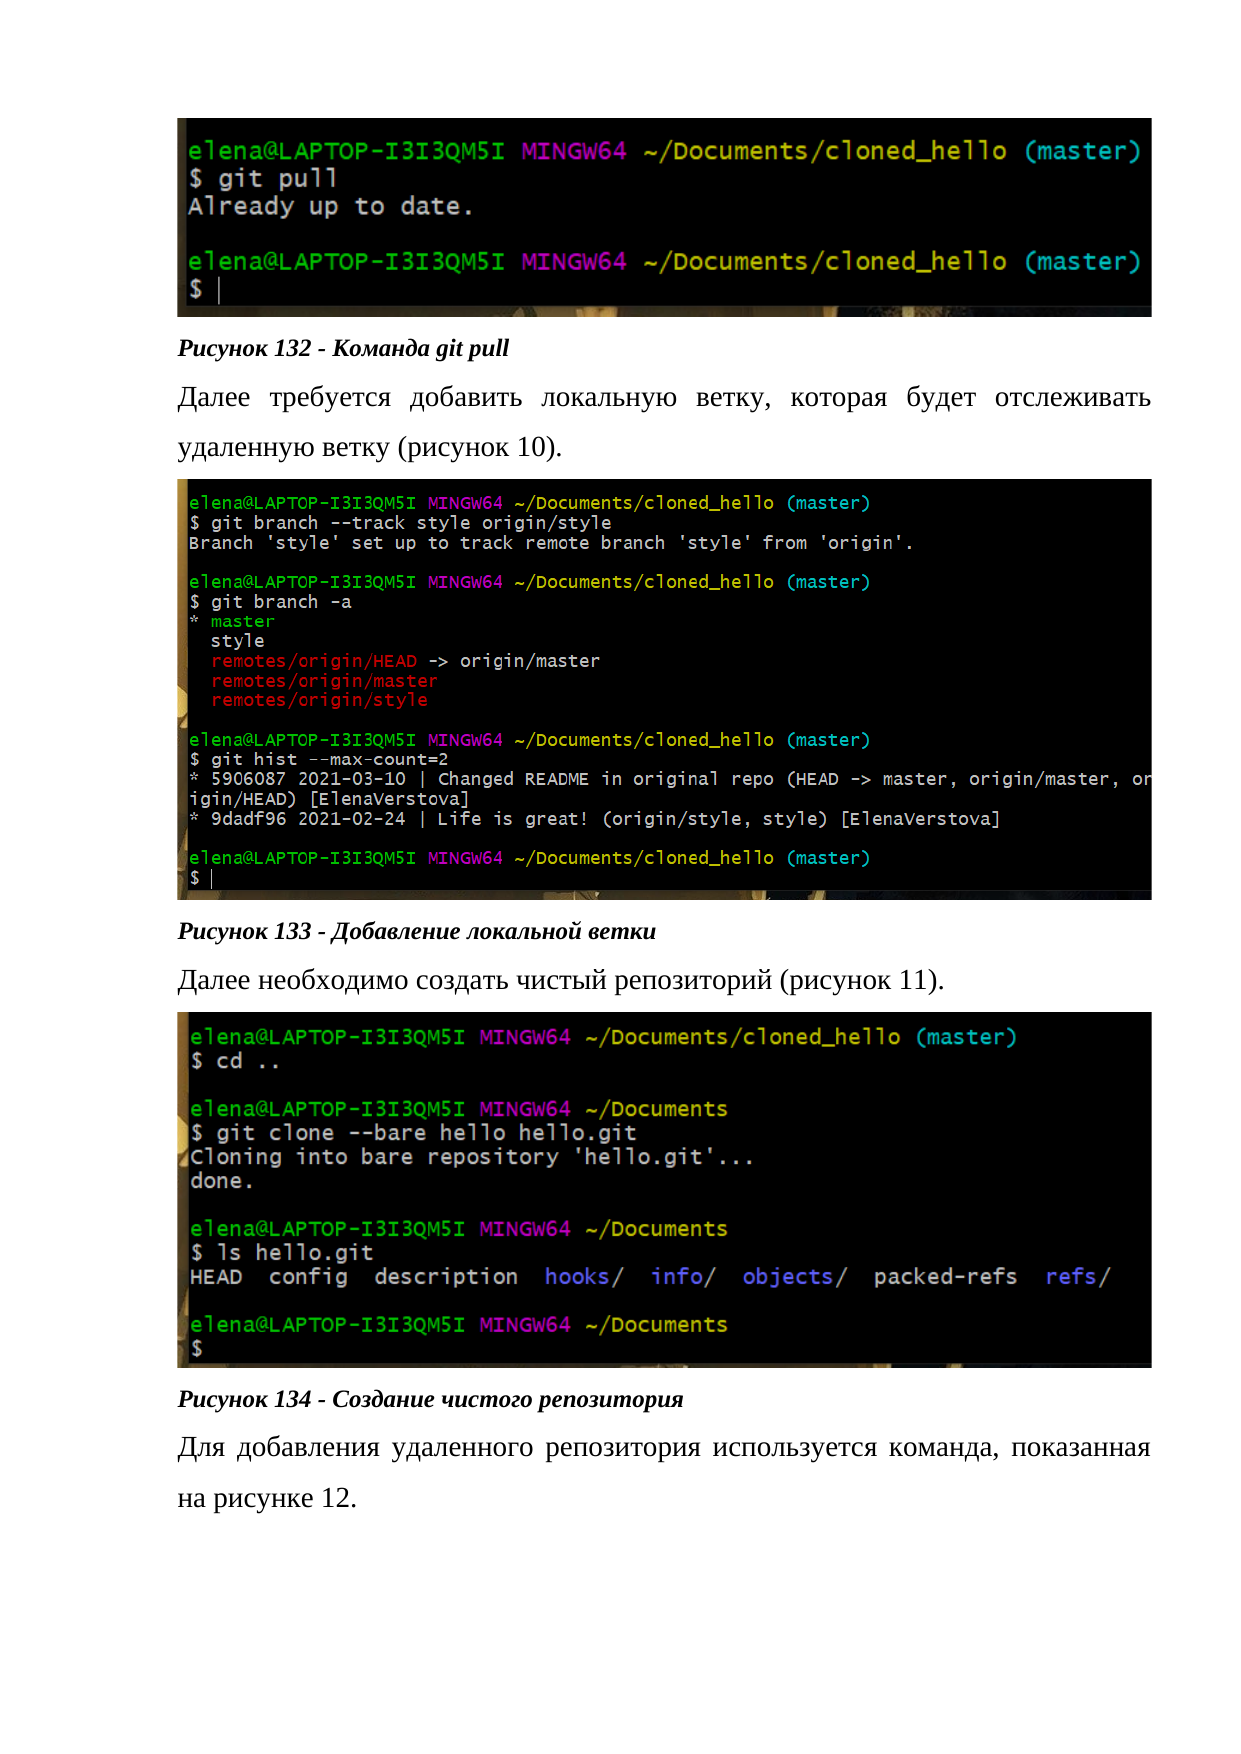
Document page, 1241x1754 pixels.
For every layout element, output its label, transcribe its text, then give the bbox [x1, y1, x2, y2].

text Далее необходимо создать чистый репозиторий (рисунок 11). [177, 962, 1152, 995]
text Рисунок 133 - Добавление локальной ветки [177, 916, 1152, 945]
picture [177, 479, 1152, 900]
text Рисунок 134 - Создание чистого репозитория [177, 1384, 1152, 1413]
picture [177, 118, 1152, 317]
text Рисунок 132 - Команда git pull [177, 333, 1152, 362]
text Далее требуется добавить локальную ветку, которая будет отслеживать удаленную ветку (рисунок 10). [177, 379, 1152, 463]
picture [177, 1012, 1152, 1368]
text Для добавления удаленного репозитория используется команда, показанная на рисунке 12. [177, 1429, 1152, 1513]
